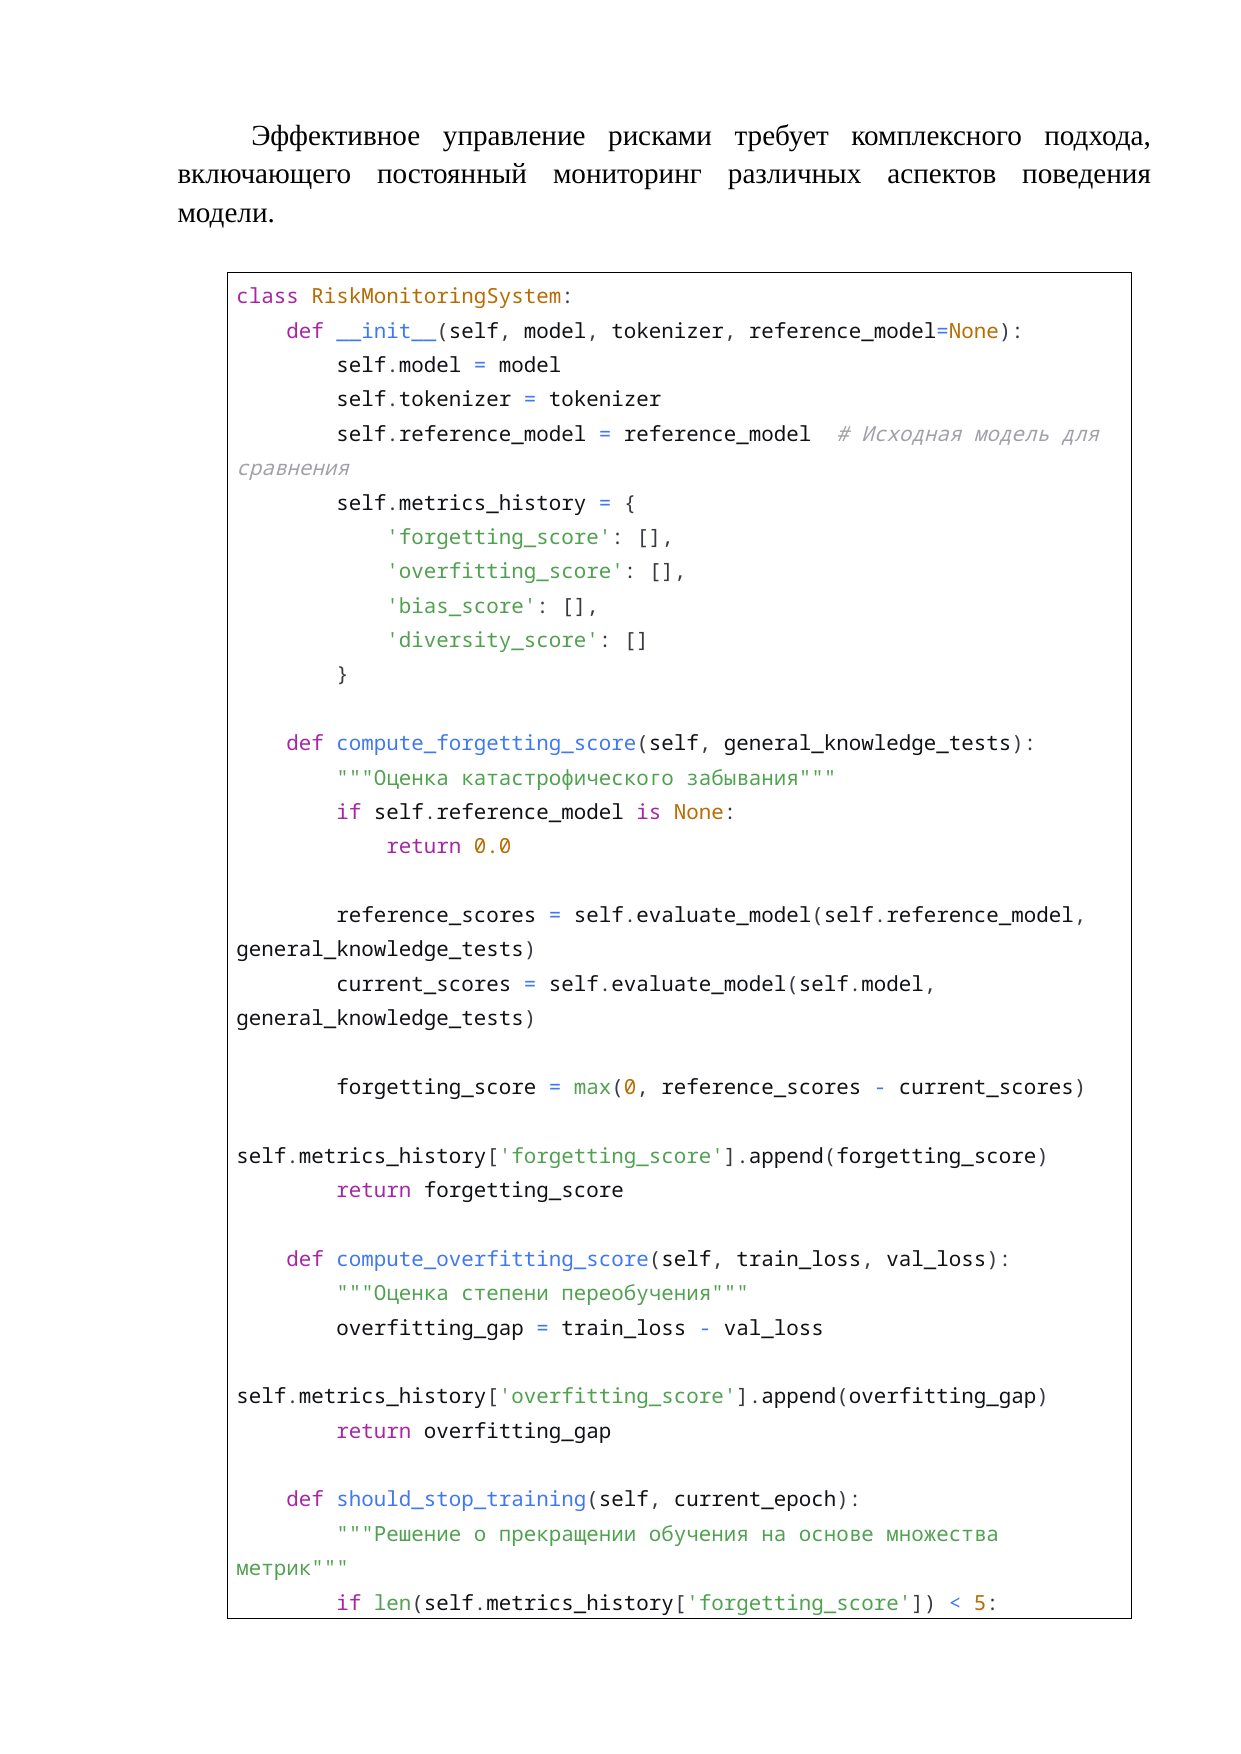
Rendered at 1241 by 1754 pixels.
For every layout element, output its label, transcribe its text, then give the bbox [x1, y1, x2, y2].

text current_scores = self.evaluate_model(self.model, general_knowledge_tests) [228, 960, 1131, 1032]
text """Решение о прекращении обучения на основе множества метрик""" [228, 1510, 1131, 1578]
text """Оценка степени переобучения""" [228, 1269, 1131, 1303]
text Эффективное управление рисками требует комплексного подхода, включающего постоянный мониторинг различных аспектов поведения модели. [177, 118, 1152, 229]
text class RiskMonitoringSystem: [228, 273, 1131, 307]
text overfitting_gap = train_loss - val_loss [228, 1303, 1131, 1338]
text return 0.0 [228, 822, 1131, 860]
text """Оценка катастрофического забывания""" [228, 753, 1131, 788]
text reference_scores = self.evaluate_model(self.reference_model, general_knowledge_tests) [228, 891, 1131, 960]
text self.reference_model = reference_model # Исходная модель для сравнения [228, 410, 1131, 478]
text self.metrics_history['forgetting_score'].append(forgetting_score) [228, 1097, 1131, 1166]
text 'bias_score': [], [228, 582, 1131, 616]
text def __init__(self, model, tokenizer, reference_model=None): [228, 307, 1131, 341]
text def should_stop_training(self, current_epoch): [228, 1475, 1131, 1510]
text } [228, 650, 1131, 688]
text def compute_overfitting_score(self, train_loss, val_loss): [228, 1235, 1131, 1269]
text self.metrics_history['overfitting_score'].append(overfitting_gap) [228, 1338, 1131, 1407]
text 'overfitting_score': [], [228, 547, 1131, 582]
text forgetting_score = max(0, reference_scores - current_scores) [228, 1063, 1131, 1097]
text self.model = model [228, 341, 1131, 375]
text 'forgetting_score': [], [228, 513, 1131, 547]
text self.tokenizer = tokenizer [228, 375, 1131, 410]
text 'diversity_score': [] [228, 616, 1131, 650]
text self.metrics_history = { [228, 478, 1131, 513]
text if self.reference_model is None: [228, 788, 1131, 822]
text return forgetting_score [228, 1166, 1131, 1203]
text return overfitting_gap [228, 1407, 1131, 1444]
text if len(self.metrics_history['forgetting_score']) < 5: [228, 1578, 1131, 1618]
text def compute_forgetting_score(self, general_knowledge_tests): [228, 719, 1131, 753]
